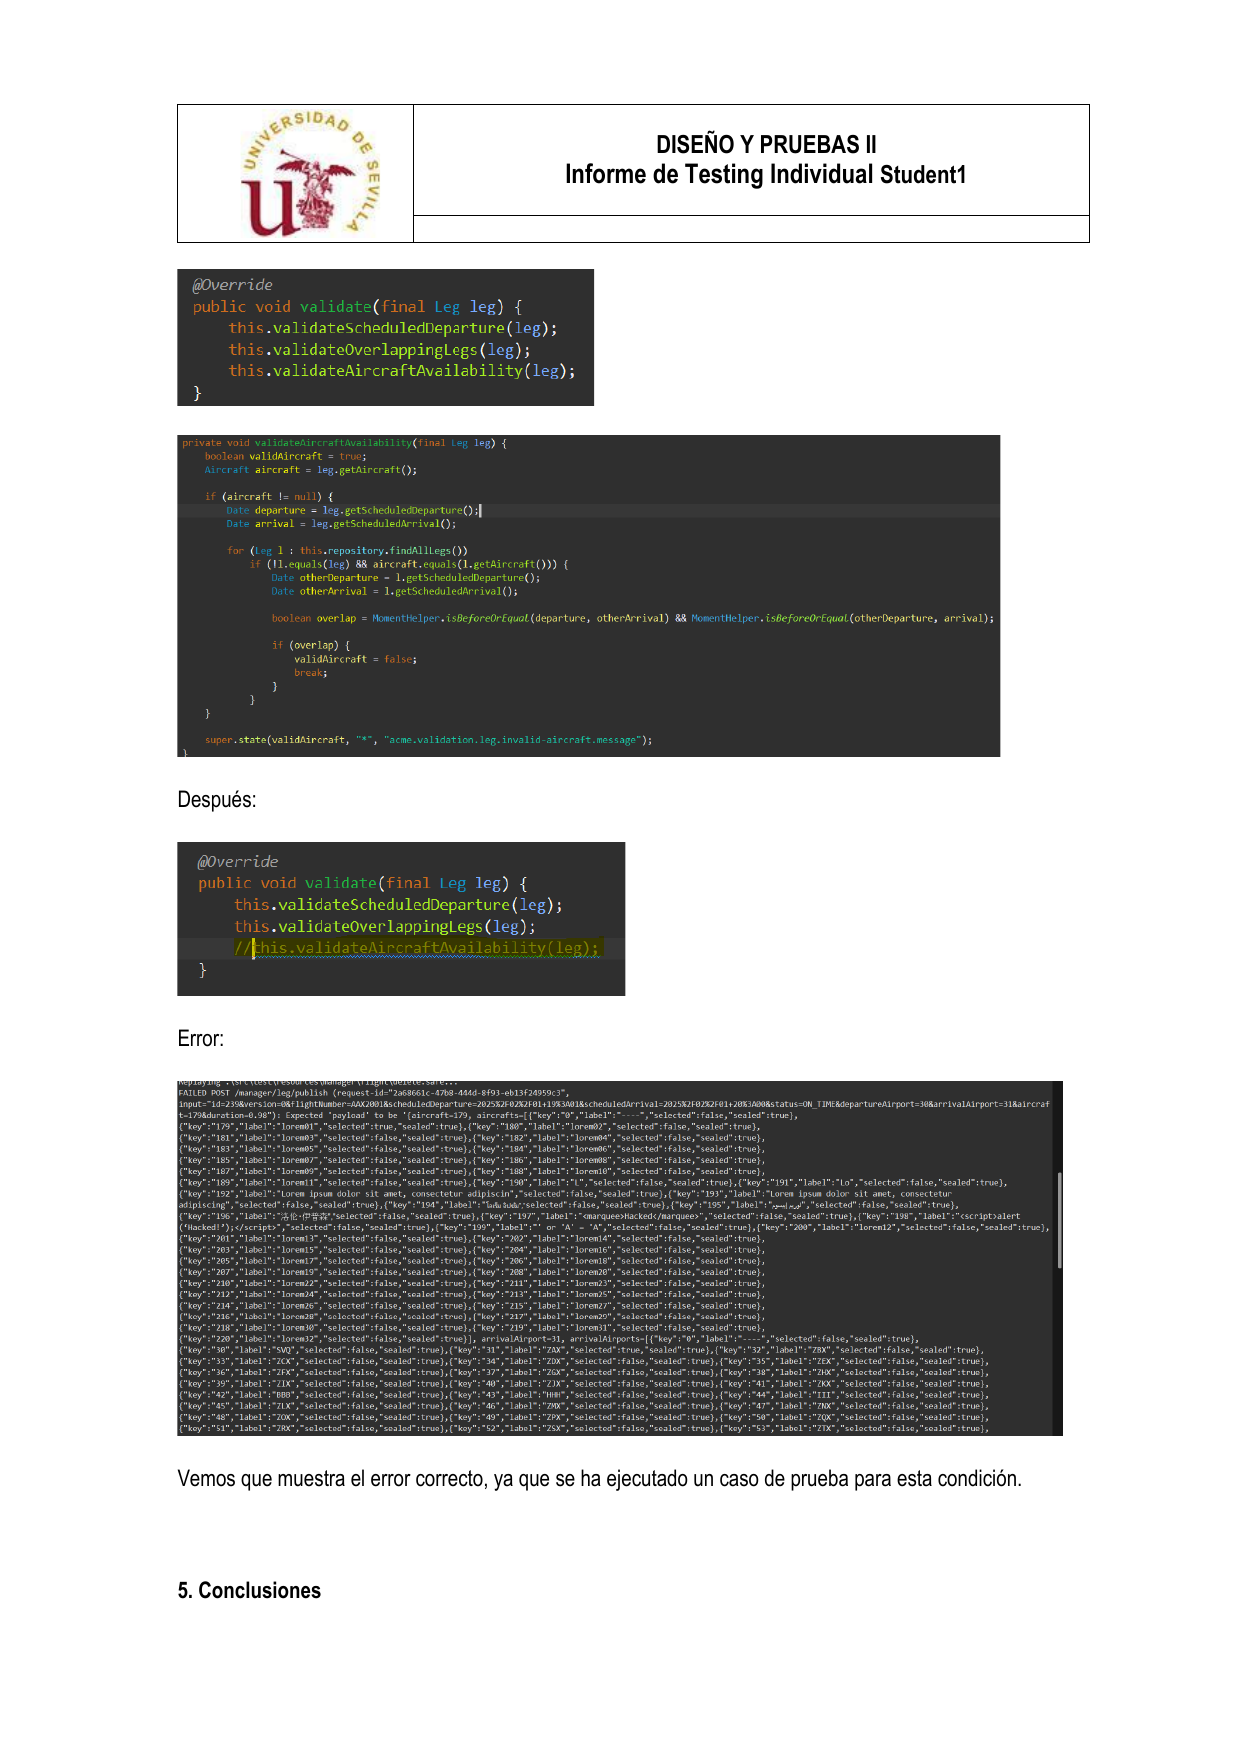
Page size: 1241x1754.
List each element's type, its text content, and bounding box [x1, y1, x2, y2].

text Vemos que muestra el error correcto, ya que se ha ejecutado un caso de prueba para esta condición. [177, 1465, 1063, 1491]
text 5. Conclusiones [177, 1577, 1063, 1604]
picture [177, 435, 1001, 757]
picture [177, 269, 595, 406]
text Error: [177, 1025, 1063, 1051]
text Después: [177, 786, 1063, 813]
picture [177, 1081, 1063, 1436]
picture [177, 842, 626, 996]
picture [240, 109, 381, 238]
